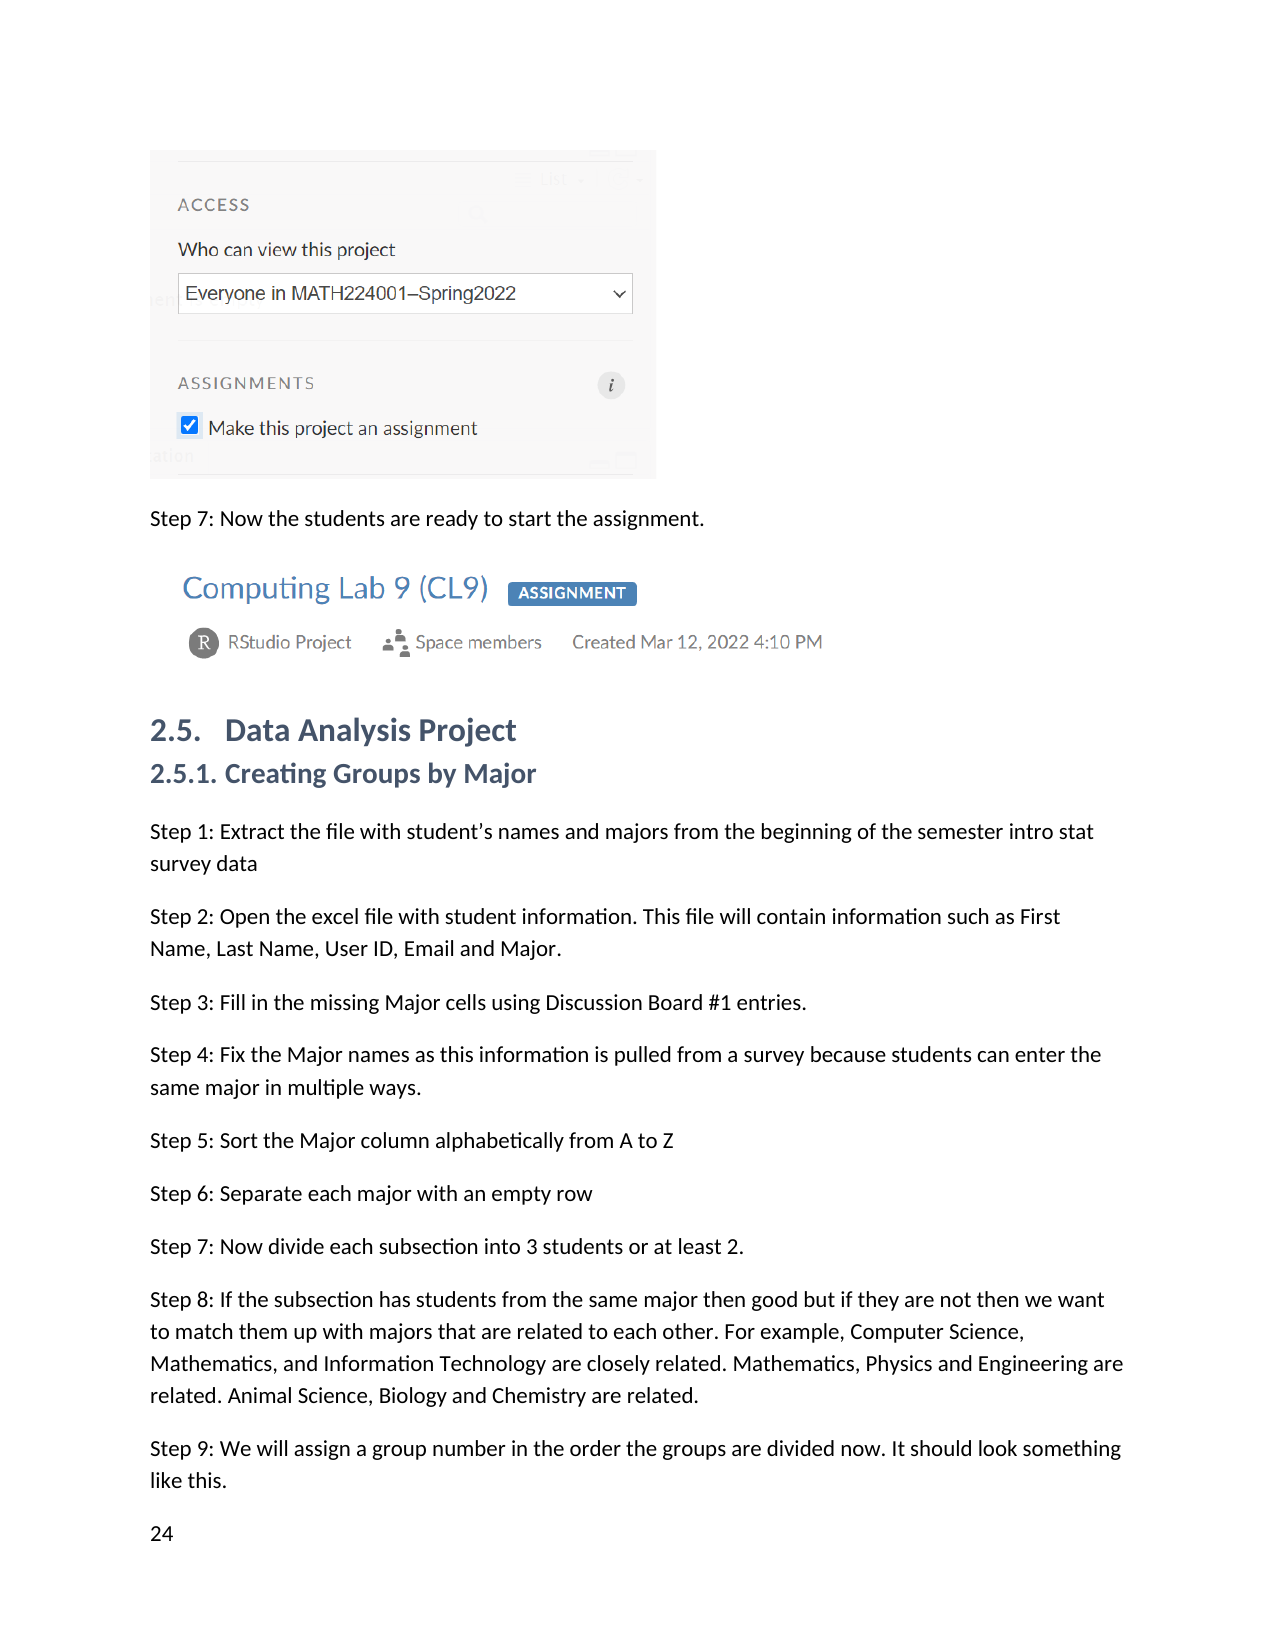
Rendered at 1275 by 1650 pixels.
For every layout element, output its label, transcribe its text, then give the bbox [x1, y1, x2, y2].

text Step 6: Separate each major with an empty row [150, 1179, 1125, 1207]
picture [150, 150, 657, 479]
text Step 8: If the subsection has students from the same major then good but if they are not then we want to match them up with majors that are related to each other. For example, Computer Science, Mathematics, and Information Technology are closely related. Mathematics, Physics and Engineering are related. Animal Science, Biology and Chemistry are related. [150, 1285, 1125, 1409]
text Step 9: We will assign a group number in the order the groups are divided now. It should look something like this. [150, 1434, 1125, 1495]
list Data Analysis Project [150, 709, 1125, 749]
text Step 4: Fix the Major names as this information is pulled from a survey because students can enter the same major in multiple ways. [150, 1041, 1125, 1101]
text Step 3: Fill in the missing Major cells using Discussion Board #1 entries. [150, 988, 1125, 1016]
list Creating Groups by Major [150, 755, 1125, 791]
text Step 2: Open the excel file with student information. This file will contain information such as First Name, Last Name, User ID, Email and Major. [150, 902, 1125, 963]
text Step 1: Extract the file with student’s names and majors from the beginning of the semester intro stat survey data [150, 817, 1125, 877]
text Step 7: Now the students are ready to start the assignment. [150, 504, 1125, 532]
text Step 5: Sort the Major column alphabetically from A to Z [150, 1126, 1125, 1154]
text Step 7: Now divide each subsection into 3 students or at least 2. [150, 1232, 1125, 1260]
picture [150, 557, 901, 684]
